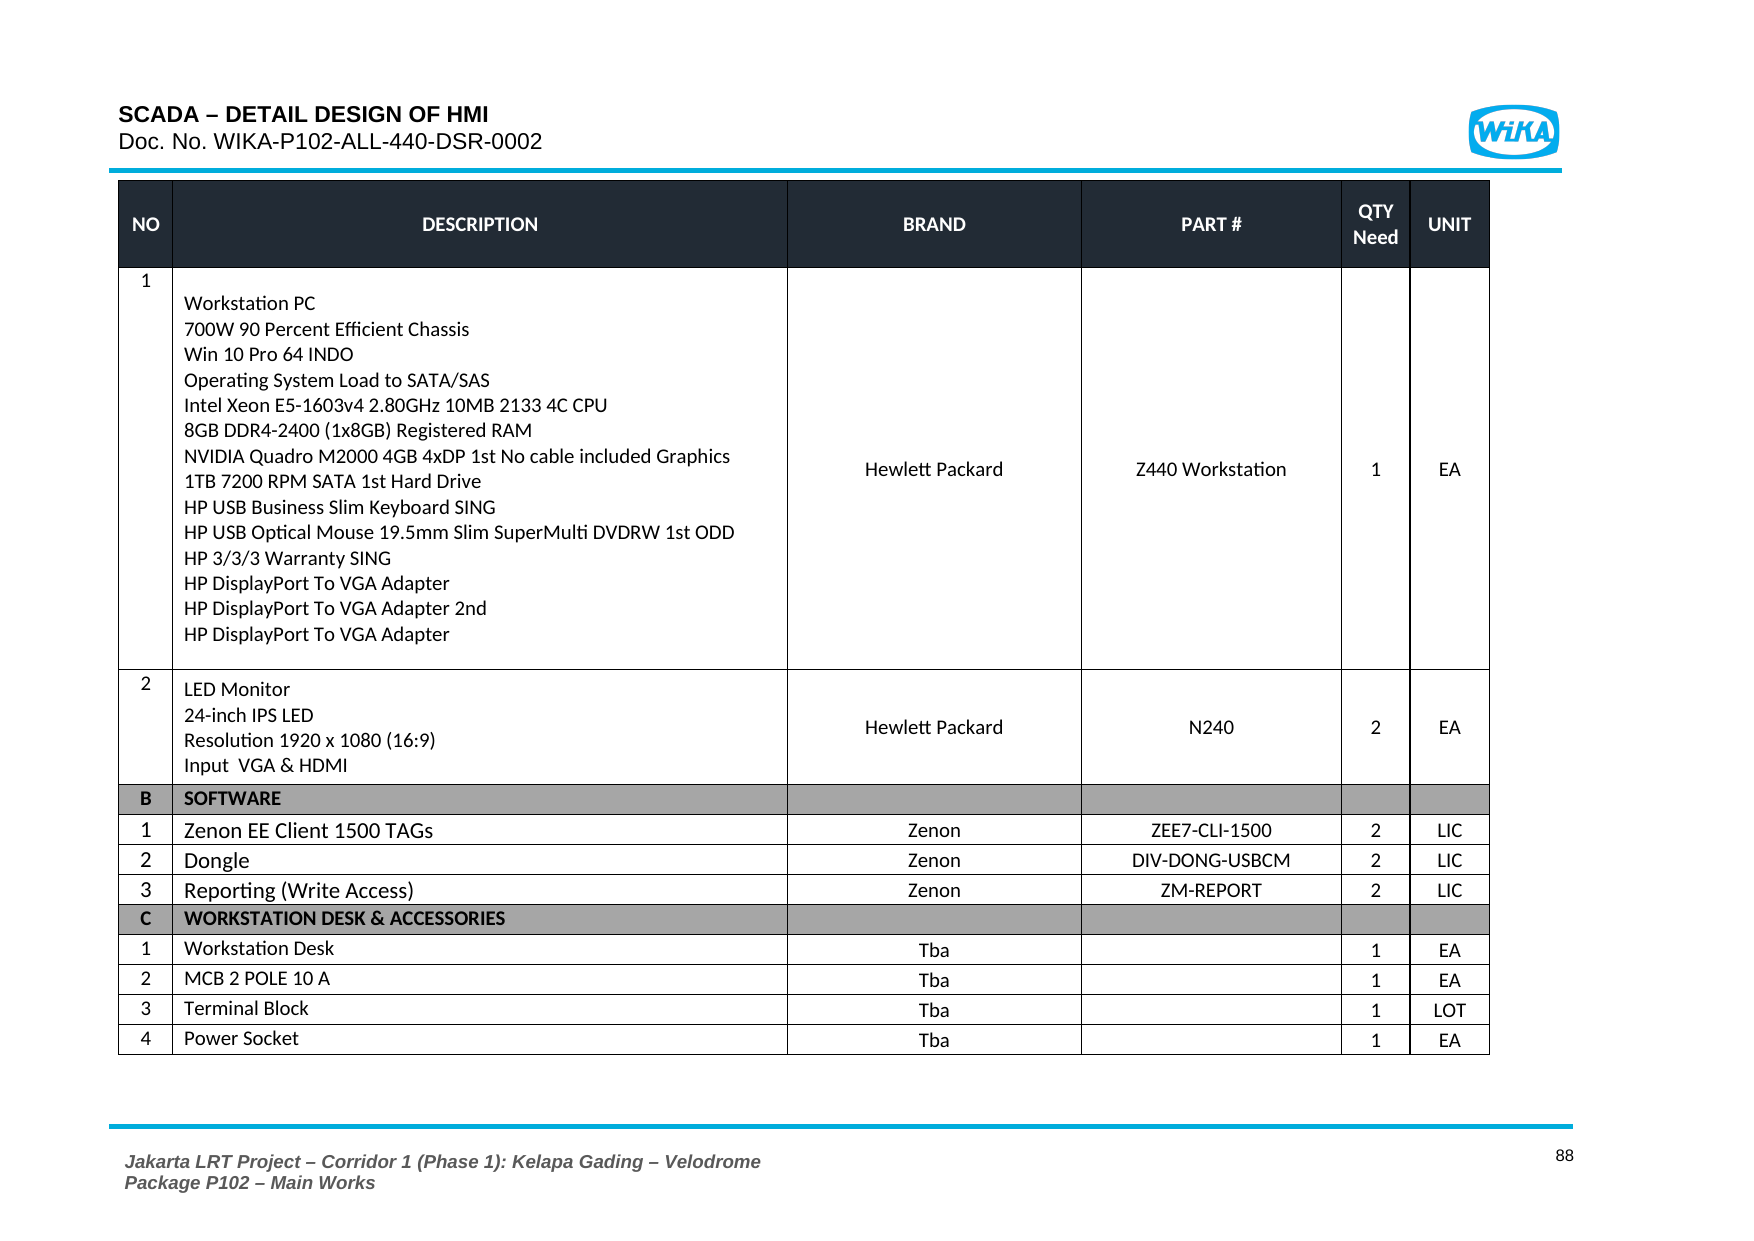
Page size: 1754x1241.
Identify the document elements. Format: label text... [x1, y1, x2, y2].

table_cell Tba [788, 1025, 1081, 1054]
table_cell Workstation Desk [173, 935, 787, 964]
table_header NO [119, 181, 172, 267]
table_cell LED Monitor 24-inch IPS LED Resolution 1920 x 1080 (16:9) Input VGA & HDMI [173, 670, 787, 784]
table_cell C [119, 905, 172, 934]
table_cell 1 [119, 815, 172, 844]
table_header QTY Need [1342, 181, 1409, 267]
table_cell [1342, 785, 1409, 814]
table_cell Power Socket [173, 1025, 787, 1054]
table_header PART # [1082, 181, 1341, 267]
table_cell LOT [1411, 995, 1489, 1024]
table_cell Z440 Workstation [1082, 268, 1341, 669]
table_cell EA [1411, 268, 1489, 669]
table_cell B [119, 785, 172, 814]
table_cell N240 [1082, 670, 1341, 784]
table_cell EA [1411, 965, 1489, 994]
table_cell 1 [119, 935, 172, 964]
table_cell ZM-REPORT [1082, 875, 1341, 904]
table_header UNIT [1411, 181, 1489, 267]
table_cell 1 [1342, 995, 1409, 1024]
table_cell 2 [1342, 845, 1409, 874]
table_cell [1342, 905, 1409, 934]
table_cell Tba [788, 995, 1081, 1024]
table_cell MCB 2 POLE 10 A [173, 965, 787, 994]
picture [1465, 101, 1563, 164]
table_cell Hewlett Packard [788, 268, 1081, 669]
table_cell 1 [1342, 965, 1409, 994]
table_cell 3 [119, 875, 172, 904]
table_cell Zenon [788, 875, 1081, 904]
table_cell Zenon [788, 815, 1081, 844]
table_cell [788, 905, 1081, 934]
table_cell 2 [1342, 875, 1409, 904]
table_cell 2 [119, 670, 172, 784]
table_cell [1411, 785, 1489, 814]
table_cell Workstation PC 700W 90 Percent Efficient Chassis Win 10 Pro 64 INDO Operating System Load to SATA/SAS Intel Xeon E5-1603v4 2.80GHz 10MB 2133 4C CPU 8GB DDR4-2400 (1x8GB) Registered RAM NVIDIA Quadro M2000 4GB 4xDP 1st No cable included Graphics 1TB 7200 RPM SATA 1st Hard Drive HP USB Business Slim Keyboard SING HP USB Optical Mouse 19.5mm Slim SuperMulti DVDRW 1st ODD HP 3/3/3 Warranty SING HP DisplayPort To VGA Adapter HP DisplayPort To VGA Adapter 2nd HP DisplayPort To VGA Adapter [173, 268, 787, 669]
table_cell EA [1411, 1025, 1489, 1054]
table_cell [788, 785, 1081, 814]
table_cell Reporting (Write Access) [173, 875, 787, 904]
table_cell 4 [119, 1025, 172, 1054]
table_cell LIC [1411, 815, 1489, 844]
table_cell [1082, 1025, 1341, 1054]
table_cell 1 [1342, 935, 1409, 964]
table_cell EA [1411, 935, 1489, 964]
table_cell [1082, 785, 1341, 814]
table_cell EA [1411, 670, 1489, 784]
table_cell Tba [788, 935, 1081, 964]
table_cell 1 [119, 268, 172, 669]
table_cell Zenon [788, 845, 1081, 874]
table_cell 2 [119, 965, 172, 994]
table_cell [1082, 935, 1341, 964]
table_cell Hewlett Packard [788, 670, 1081, 784]
table_cell 2 [1342, 815, 1409, 844]
table_cell Terminal Block [173, 995, 787, 1024]
table_header BRAND [788, 181, 1081, 267]
table_cell DIV-DONG-USBCM [1082, 845, 1341, 874]
table_header DESCRIPTION [173, 181, 787, 267]
table_cell [1082, 905, 1341, 934]
table_cell 2 [1342, 670, 1409, 784]
table_cell 1 [1342, 1025, 1409, 1054]
table_cell [1411, 905, 1489, 934]
table_cell 2 [119, 845, 172, 874]
table_cell Dongle [173, 845, 787, 874]
table_cell LIC [1411, 875, 1489, 904]
table_cell [1082, 965, 1341, 994]
table_cell 1 [1342, 268, 1409, 669]
table_cell SOFTWARE [173, 785, 787, 814]
table_cell Tba [788, 965, 1081, 994]
table_cell [1082, 995, 1341, 1024]
table_cell WORKSTATION DESK & ACCESSORIES [173, 905, 787, 934]
table_cell LIC [1411, 845, 1489, 874]
table_cell ZEE7-CLI-1500 [1082, 815, 1341, 844]
table_cell Zenon EE Client 1500 TAGs [173, 815, 787, 844]
table_cell 3 [119, 995, 172, 1024]
